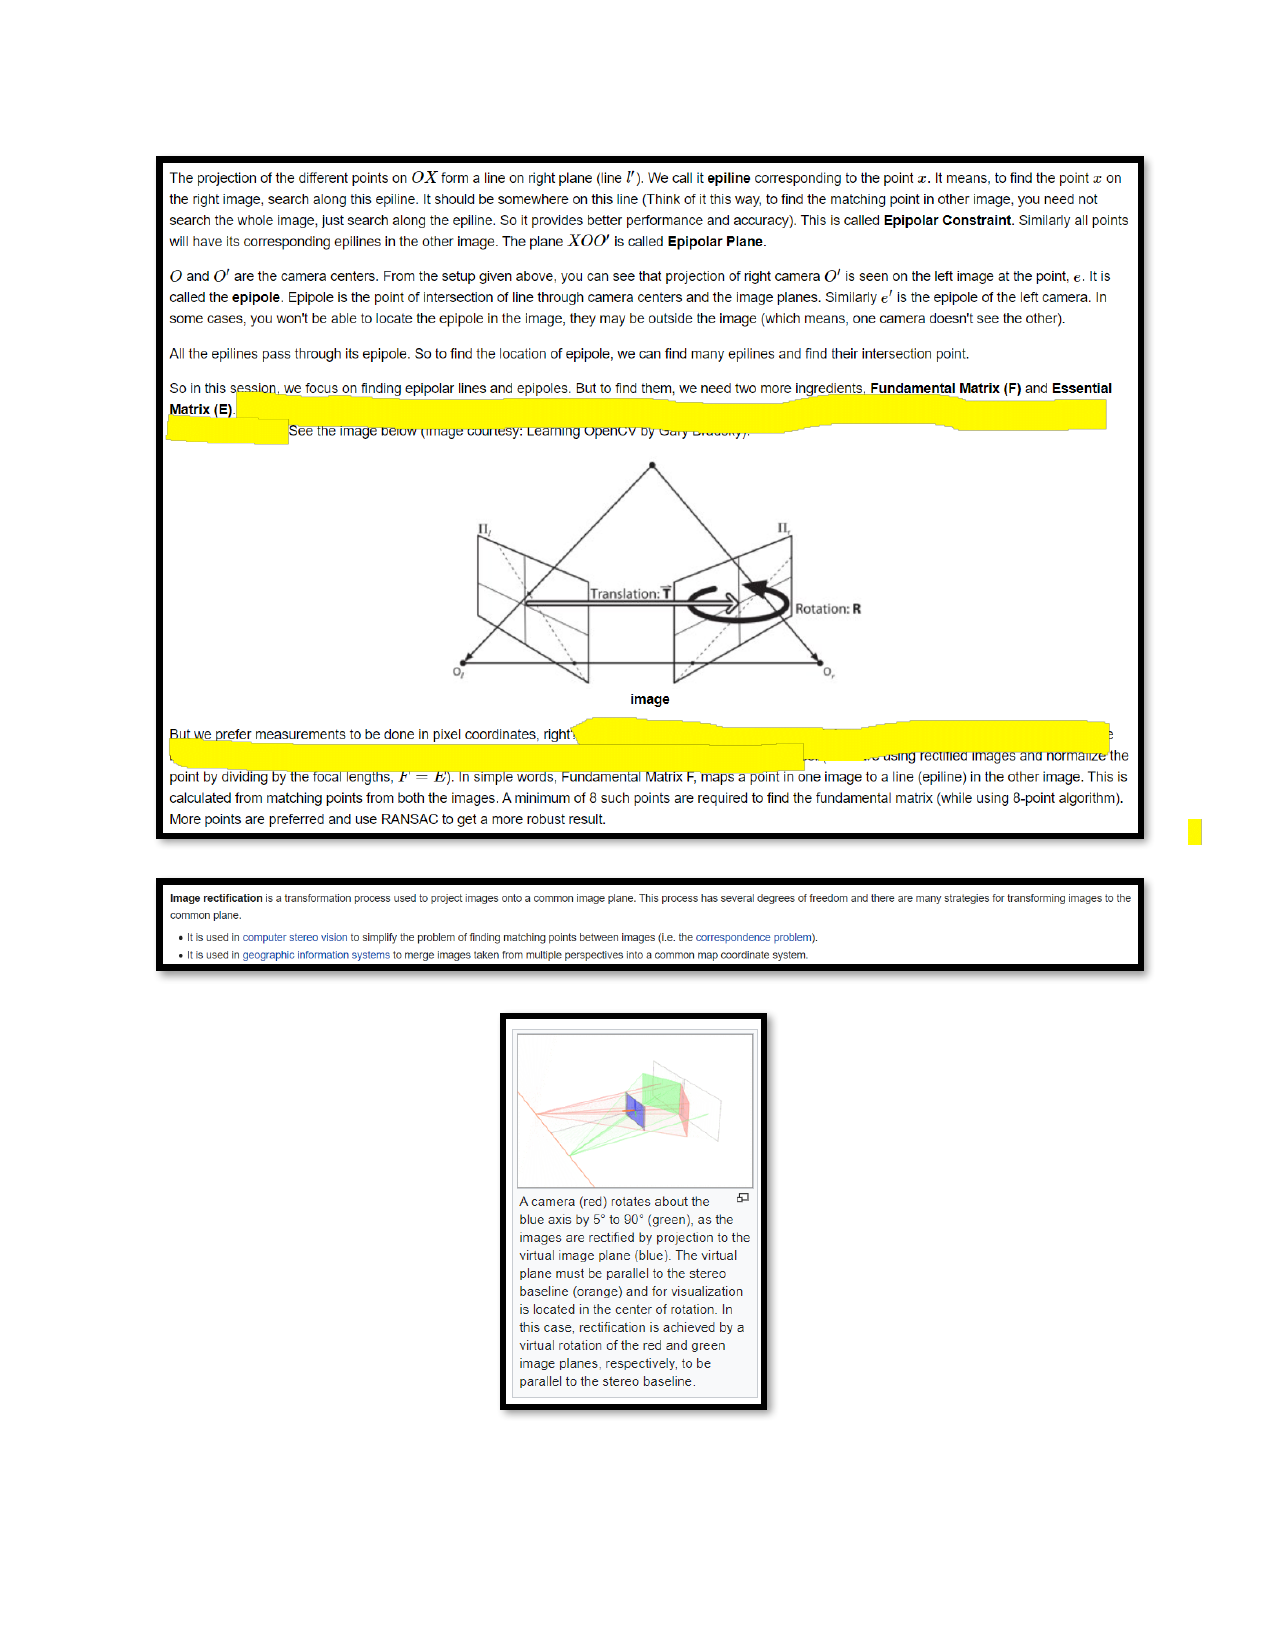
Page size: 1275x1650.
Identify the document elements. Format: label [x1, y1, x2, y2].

picture [506, 1019, 761, 1404]
picture [1185, 814, 1204, 851]
picture [163, 885, 1138, 964]
picture [161, 163, 1138, 833]
